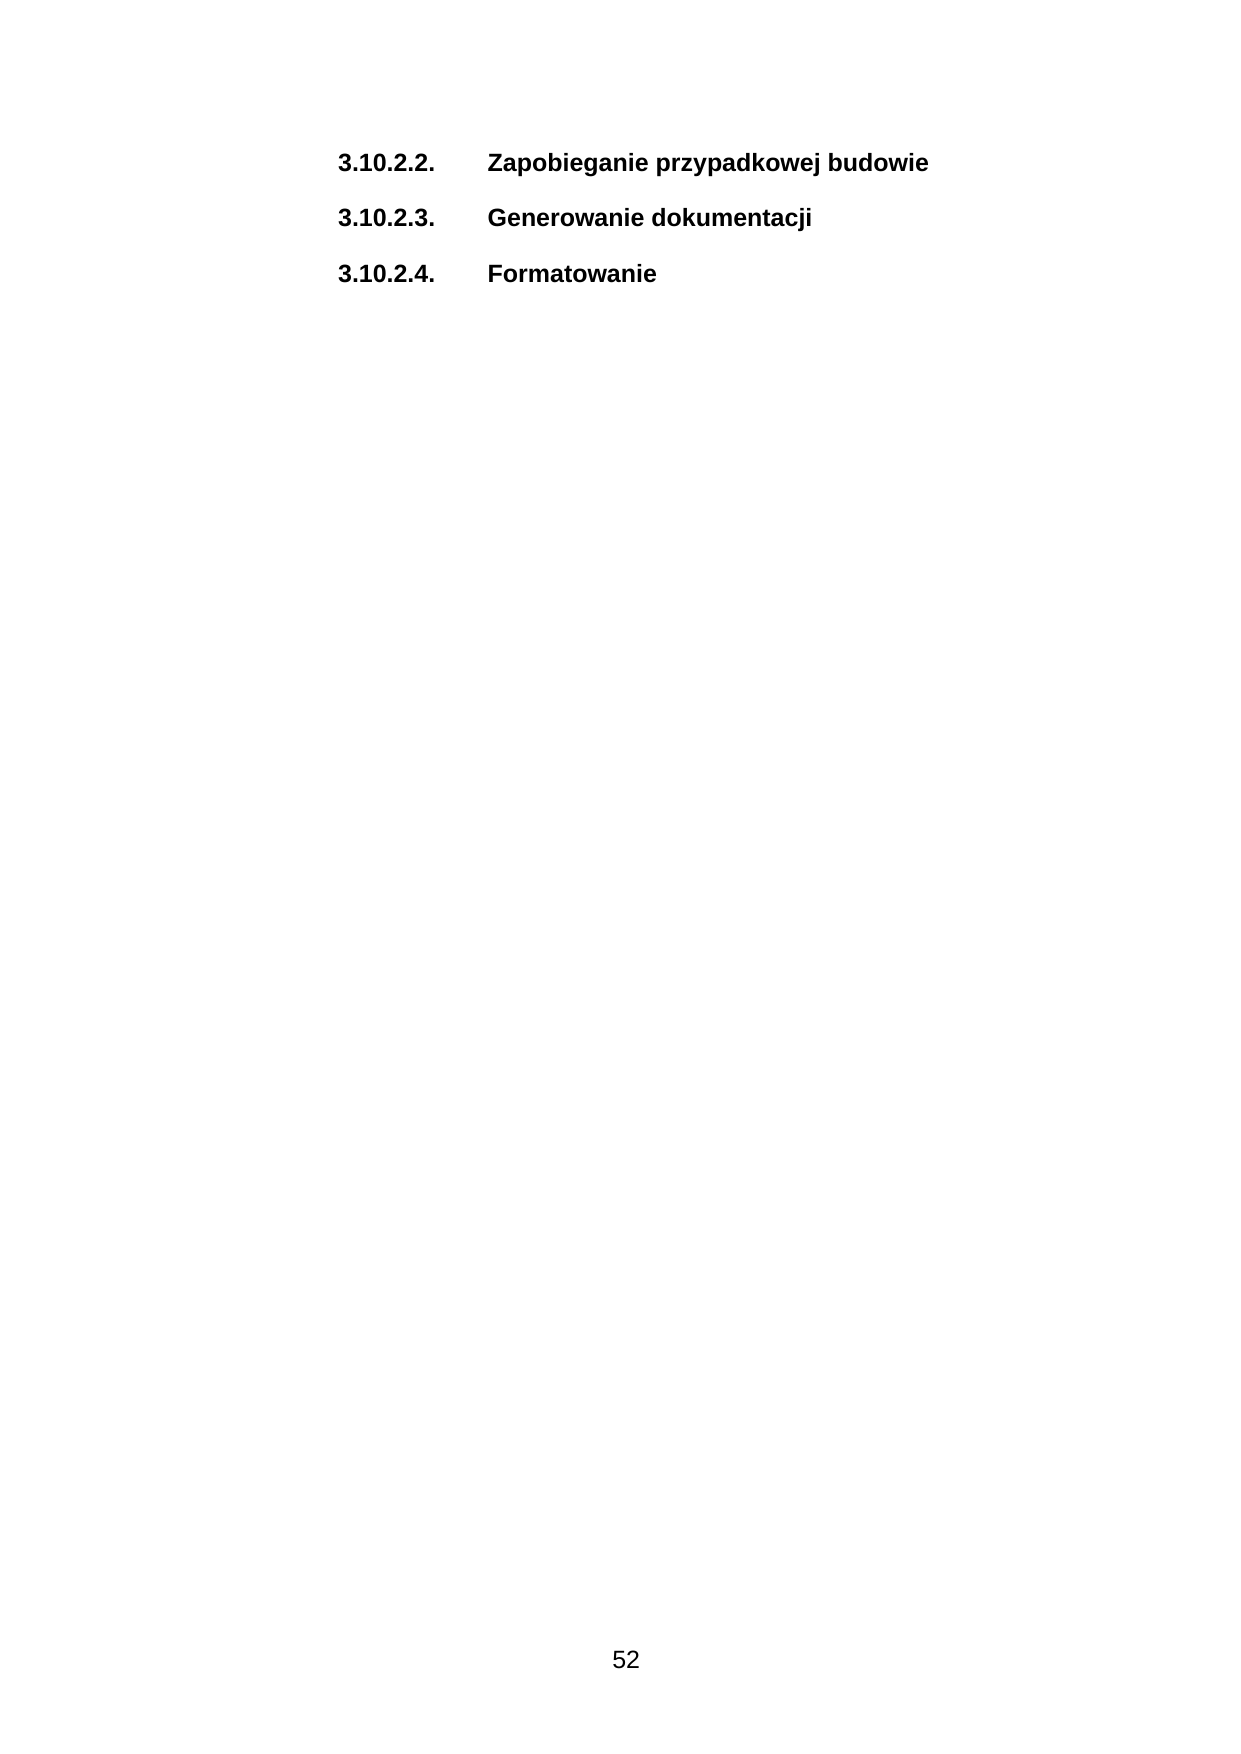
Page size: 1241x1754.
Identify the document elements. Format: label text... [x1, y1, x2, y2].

subtitle Formatowanie [267, 259, 1063, 288]
subtitle Generowanie dokumentacji [267, 203, 1063, 232]
subtitle Zapobieganie przypadkowej budowie [267, 148, 1063, 176]
